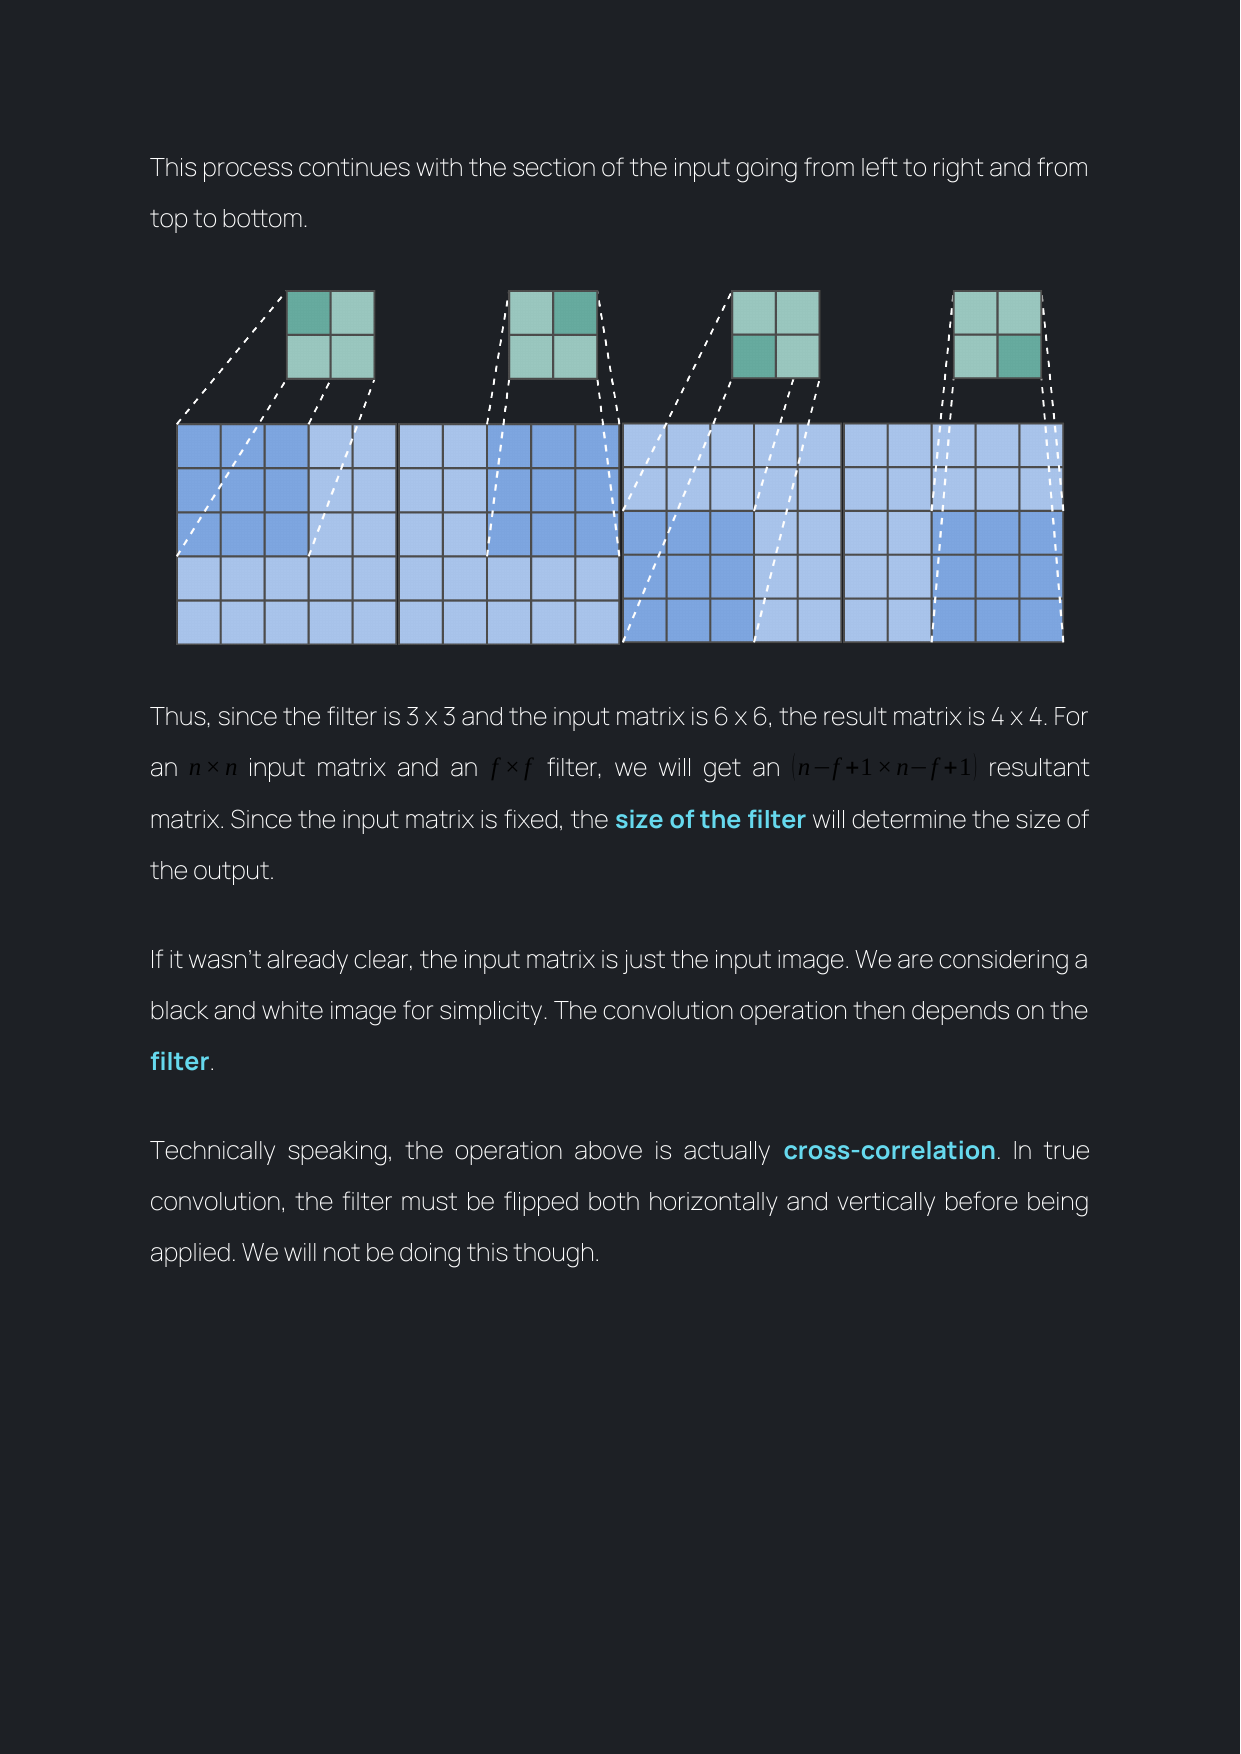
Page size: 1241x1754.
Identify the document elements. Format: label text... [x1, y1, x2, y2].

text Technically speaking, the operation above is actually cross-correlation. In true convolution, the filter must be flipped both horizontally and vertically before being applied. We will not be doing this though. [150, 1133, 1090, 1269]
text Thus, since the filter is 3 x 3 and the input matrix is 6 x 6, the result matrix is 4 x 4. For an input matrix and an filter, we will get an resultant matrix. Since the input matrix is fixed, the size of the filter will determine the size of the output. [150, 699, 1090, 887]
text If it wasn’t already clear, the input matrix is just the input image. We are considering a black and white image for simplicity. The convolution operation then depends on the filter. [150, 941, 1090, 1078]
text This process continues with the section of the input going from left to right and from top to bottom. [150, 150, 1090, 235]
picture [175, 290, 1066, 645]
